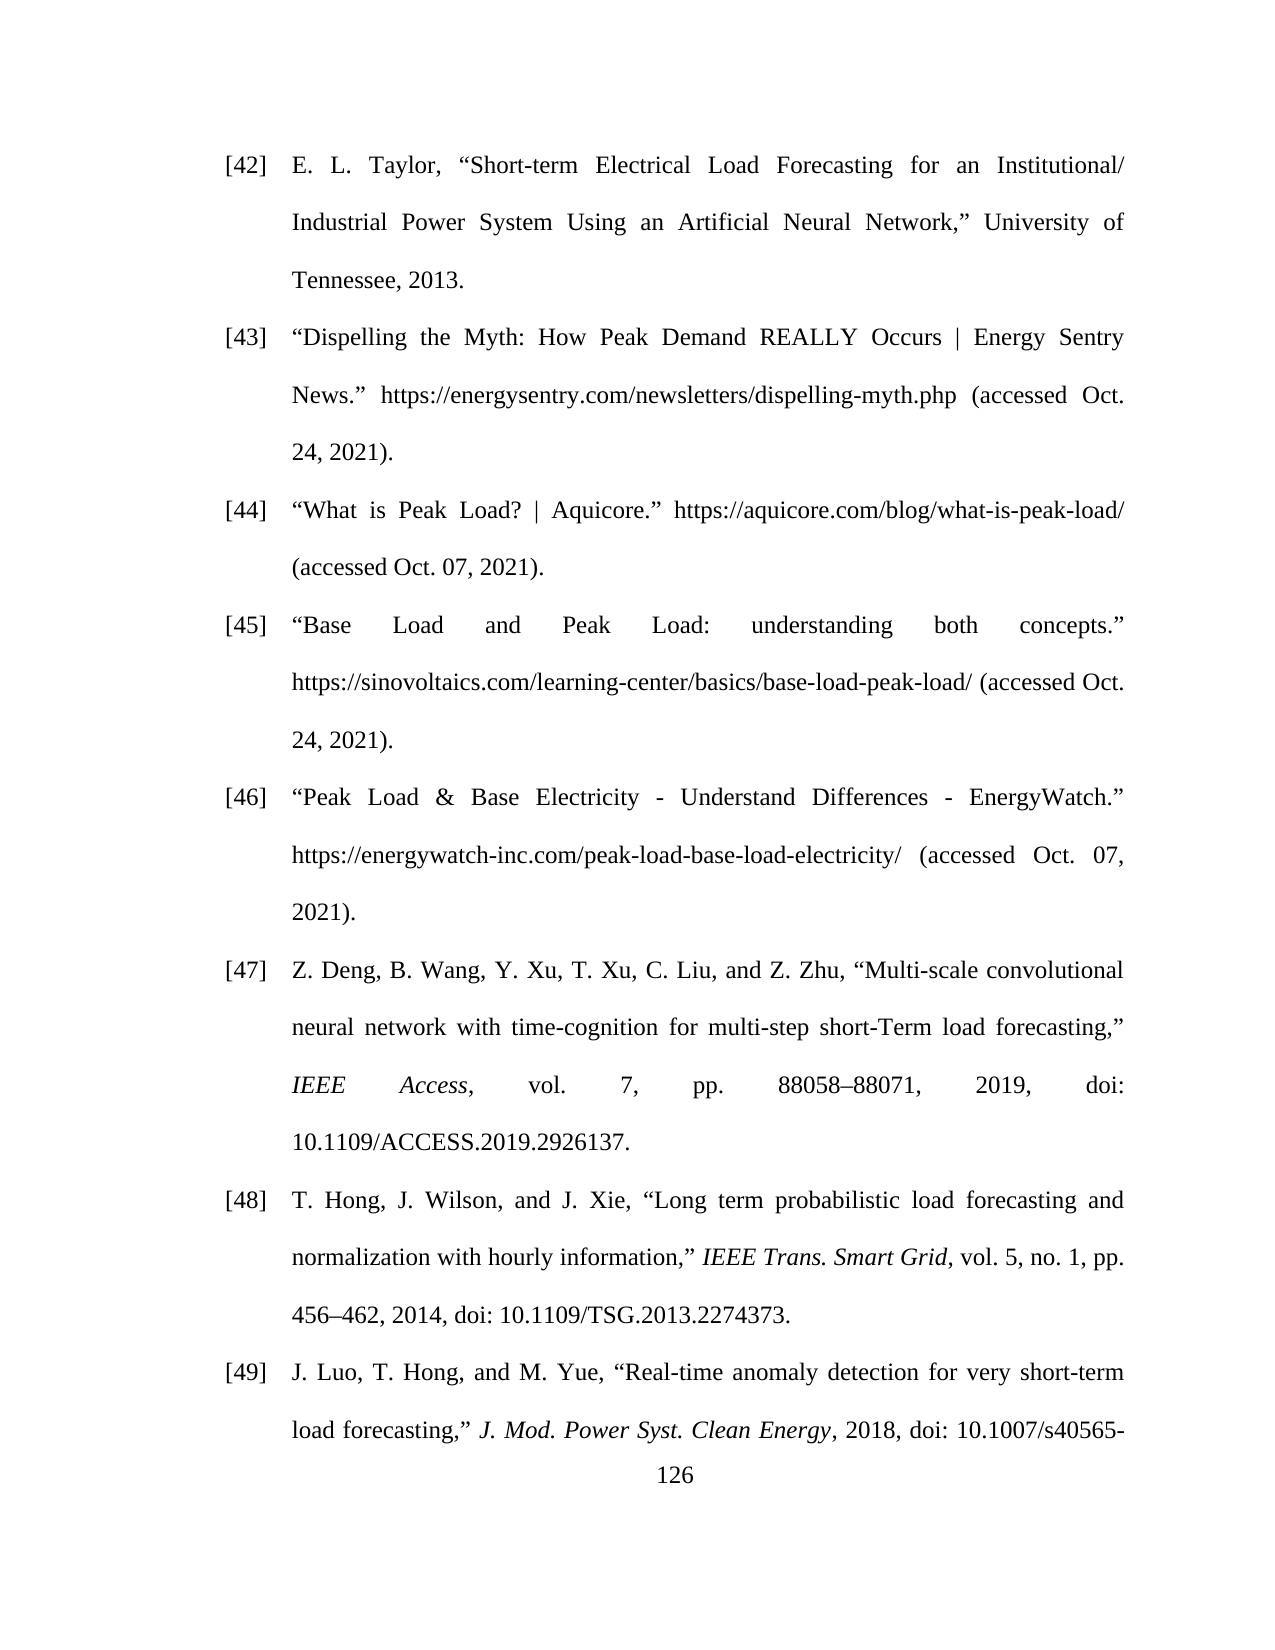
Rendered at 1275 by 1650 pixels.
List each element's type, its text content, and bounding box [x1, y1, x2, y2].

text [44] “What is Peak Load? | Aquicore.” https://aquicore.com/blog/what-is-peak-load/ (accessed Oct. 07, 2021). [225, 495, 1125, 581]
text [45] “Base Load and Peak Load: understanding both concepts.” https://sinovoltaics.com/learning-center/basics/base-load-peak-load/ (accessed Oct. 24, 2021). [225, 610, 1125, 754]
text [46] “Peak Load & Base Electricity - Understand Differences - EnergyWatch.” https://energywatch-inc.com/peak-load-base-load-electricity/ (accessed Oct. 07, 2021). [225, 782, 1125, 926]
text [43] “Dispelling the Myth: How Peak Demand REALLY Occurs | Energy Sentry News.” https://energysentry.com/newsletters/dispelling-myth.php (accessed Oct. 24, 2021). [225, 322, 1125, 466]
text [225, 1357, 1125, 1444]
text [48] T. Hong, J. Wilson, and J. Xie, “Long term probabilistic load forecasting and normalization with hourly information,” IEEE Trans. Smart Grid, vol. 5, no. 1, pp. 456–462, 2014, doi: 10.1109/TSG.2013.2274373. [225, 1185, 1125, 1329]
text [42] E. L. Taylor, “Short-term Electrical Load Forecasting for an Institutional/ Industrial Power System Using an Artificial Neural Network,” University of Tennessee, 2013. [225, 150, 1125, 294]
text [47] Z. Deng, B. Wang, Y. Xu, T. Xu, C. Liu, and Z. Zhu, “Multi-scale convolutional neural network with time-cognition for multi-step short-Term load forecasting,” IEEE Access, vol. 7, pp. 88058–88071, 2019, doi: 10.1109/ACCESS.2019.2926137. [225, 955, 1125, 1156]
